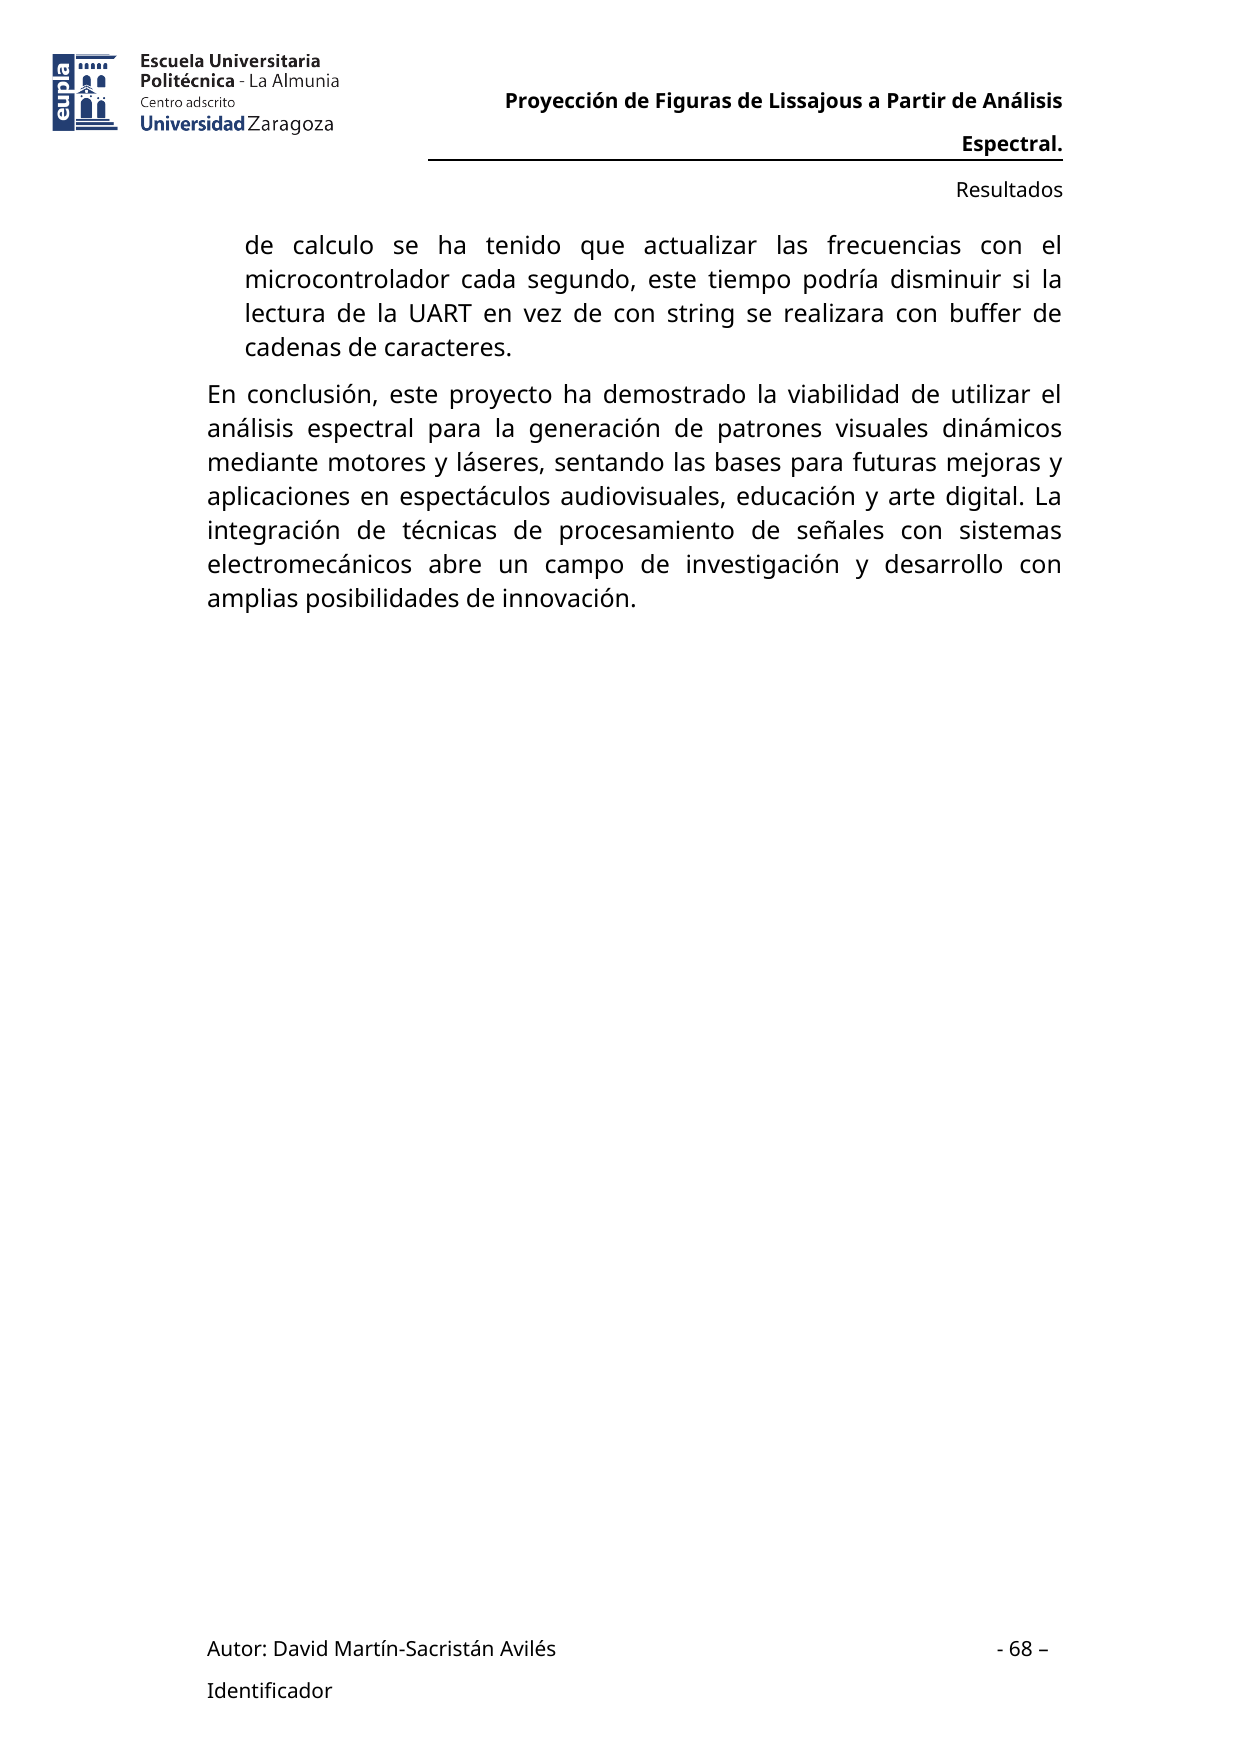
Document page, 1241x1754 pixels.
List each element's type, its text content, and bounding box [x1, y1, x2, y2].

picture [52, 54, 340, 135]
text En conclusión, este proyecto ha demostrado la viabilidad de utilizar el análisis espectral para la generación de patrones visuales dinámicos mediante motores y láseres, sentando las bases para futuras mejoras y aplicaciones en espectáculos audiovisuales, educación y arte digital. La integración de técnicas de procesamiento de señales con sistemas electromecánicos abre un campo de investigación y desarrollo con amplias posibilidades de innovación. [207, 376, 1063, 615]
